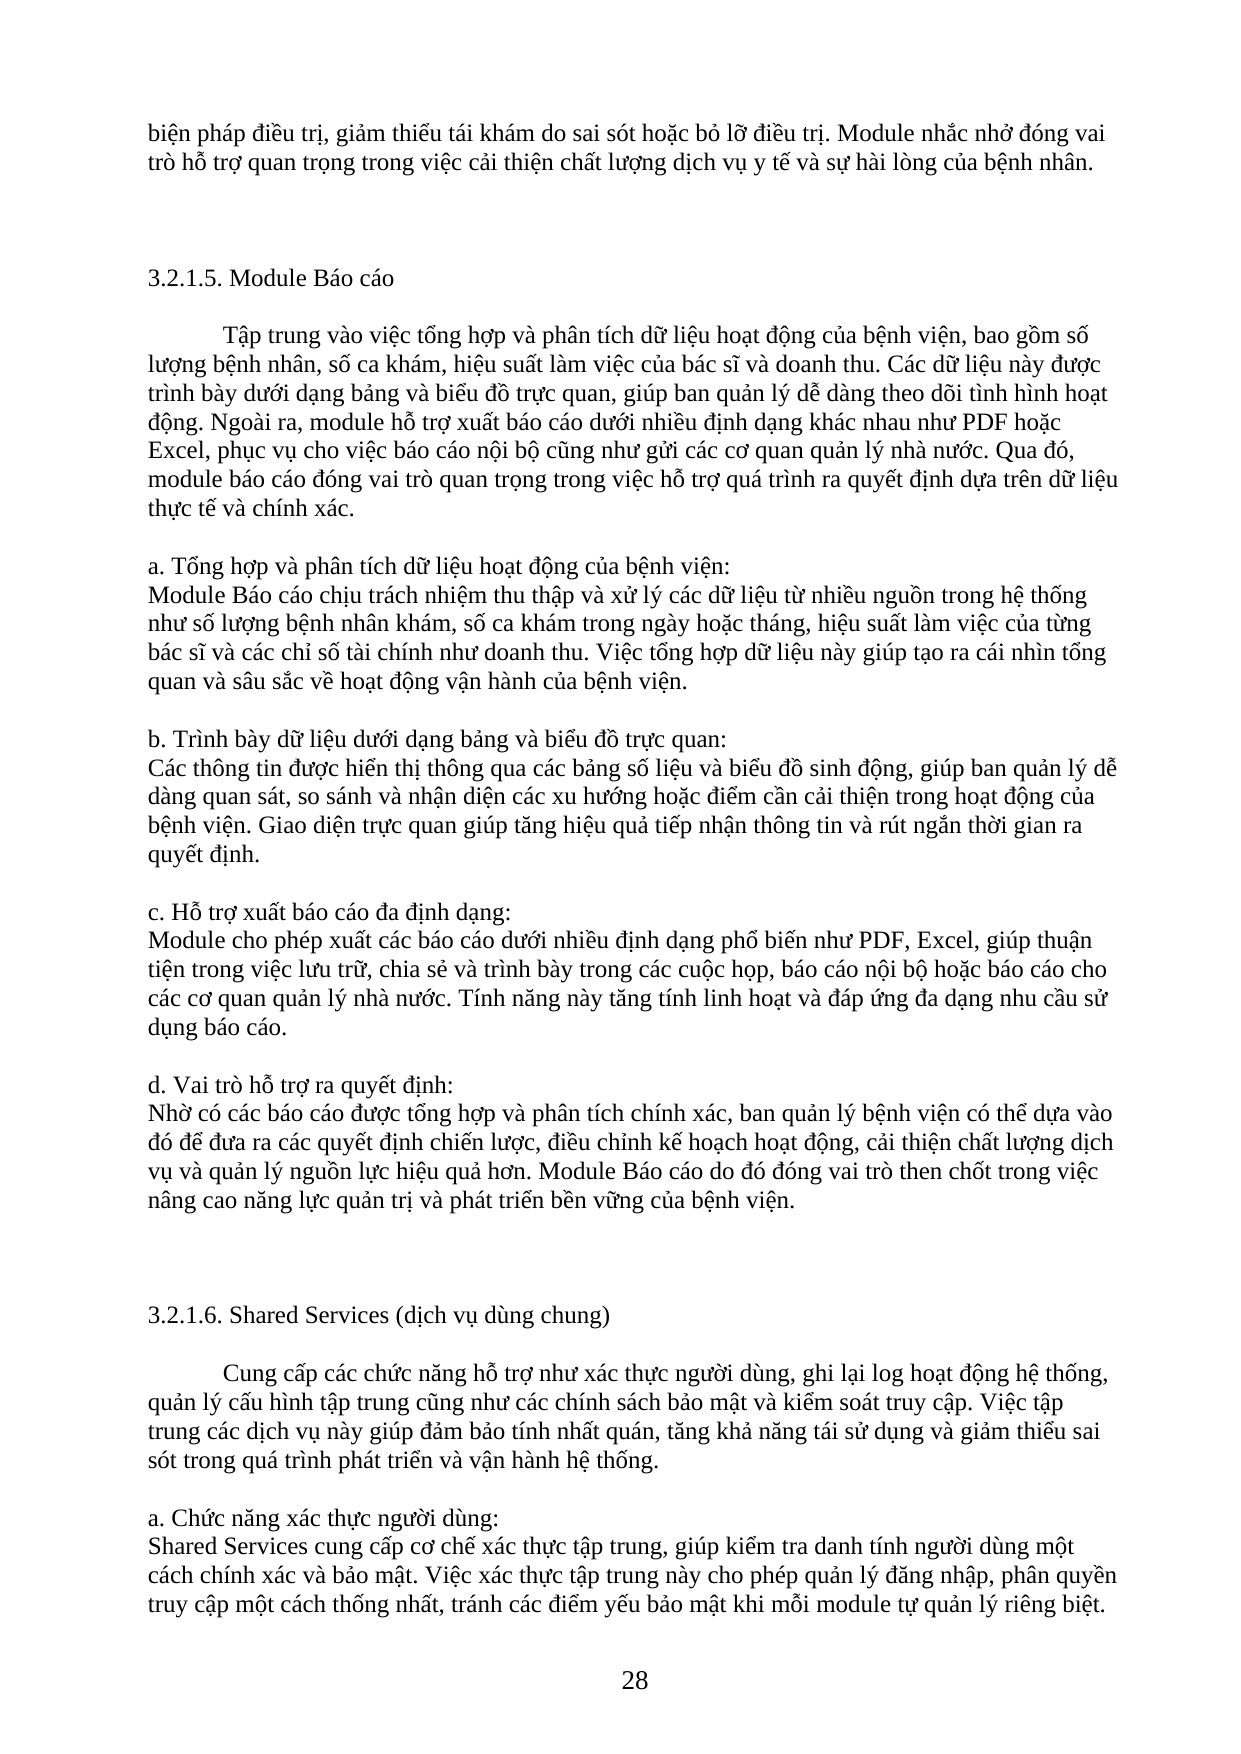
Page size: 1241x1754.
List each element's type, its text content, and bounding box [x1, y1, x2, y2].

text Tập trung vào việc tổng hợp và phân tích dữ liệu hoạt động của bệnh viện, bao gồm số lượng bệnh nhân, số ca khám, hiệu suất làm việc của bác sĩ và doanh thu. Các dữ liệu này được trình bày dưới dạng bảng và biểu đồ trực quan, giúp ban quản lý dễ dàng theo dõi tình hình hoạt động. Ngoài ra, module hỗ trợ xuất báo cáo dưới nhiều định dạng khác nhau như PDF hoặc Excel, phục vụ cho việc báo cáo nội bộ cũng như gửi các cơ quan quản lý nhà nước. Qua đó, module báo cáo đóng vai trò quan trọng trong việc hỗ trợ quá trình ra quyết định dựa trên dữ liệu thực tế và chính xác. [148, 321, 1122, 522]
text 3.2.1.5. Module Báo cáo [148, 263, 1122, 291]
text d. Vai trò hỗ trợ ra quyết định: Nhờ có các báo cáo được tổng hợp và phân tích chính xác, ban quản lý bệnh viện có thể dựa vào đó để đưa ra các quyết định chiến lược, điều chỉnh kế hoạch hoạt động, cải thiện chất lượng dịch vụ và quản lý nguồn lực hiệu quả hơn. Module Báo cáo do đó đóng vai trò then chốt trong việc nâng cao năng lực quản trị và phát triển bền vững của bệnh viện. [148, 1070, 1122, 1213]
text 3.2.1.6. Shared Services (dịch vụ dùng chung) [148, 1301, 1122, 1329]
text c. Hỗ trợ xuất báo cáo đa định dạng: Module cho phép xuất các báo cáo dưới nhiều định dạng phổ biến như PDF, Excel, giúp thuận tiện trong việc lưu trữ, chia sẻ và trình bày trong các cuộc họp, báo cáo nội bộ hoặc báo cáo cho các cơ quan quản lý nhà nước. Tính năng này tăng tính linh hoạt và đáp ứng đa dạng nhu cầu sử dụng báo cáo. [148, 897, 1122, 1041]
text b. Trình bày dữ liệu dưới dạng bảng và biểu đồ trực quan: Các thông tin được hiển thị thông qua các bảng số liệu và biểu đồ sinh động, giúp ban quản lý dễ dàng quan sát, so sánh và nhận diện các xu hướng hoặc điểm cần cải thiện trong hoạt động của bệnh viện. Giao diện trực quan giúp tăng hiệu quả tiếp nhận thông tin và rút ngắn thời gian ra quyết định. [148, 724, 1122, 868]
text a. Chức năng xác thực người dùng: Shared Services cung cấp cơ chế xác thực tập trung, giúp kiểm tra danh tính người dùng một cách chính xác và bảo mật. Việc xác thực tập trung này cho phép quản lý đăng nhập, phân quyền truy cập một cách thống nhất, tránh các điểm yếu bảo mật khi mỗi module tự quản lý riêng biệt. [148, 1503, 1122, 1618]
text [148, 118, 1122, 176]
text a. Tổng hợp và phân tích dữ liệu hoạt động của bệnh viện: Module Báo cáo chịu trách nhiệm thu thập và xử lý các dữ liệu từ nhiều nguồn trong hệ thống như số lượng bệnh nhân khám, số ca khám trong ngày hoặc tháng, hiệu suất làm việc của từng bác sĩ và các chỉ số tài chính như doanh thu. Việc tổng hợp dữ liệu này giúp tạo ra cái nhìn tổng quan và sâu sắc về hoạt động vận hành của bệnh viện. [148, 551, 1122, 695]
text Cung cấp các chức năng hỗ trợ như xác thực người dùng, ghi lại log hoạt động hệ thống, quản lý cấu hình tập trung cũng như các chính sách bảo mật và kiểm soát truy cập. Việc tập trung các dịch vụ này giúp đảm bảo tính nhất quán, tăng khả năng tái sử dụng và giảm thiểu sai sót trong quá trình phát triển và vận hành hệ thống. [148, 1358, 1122, 1473]
